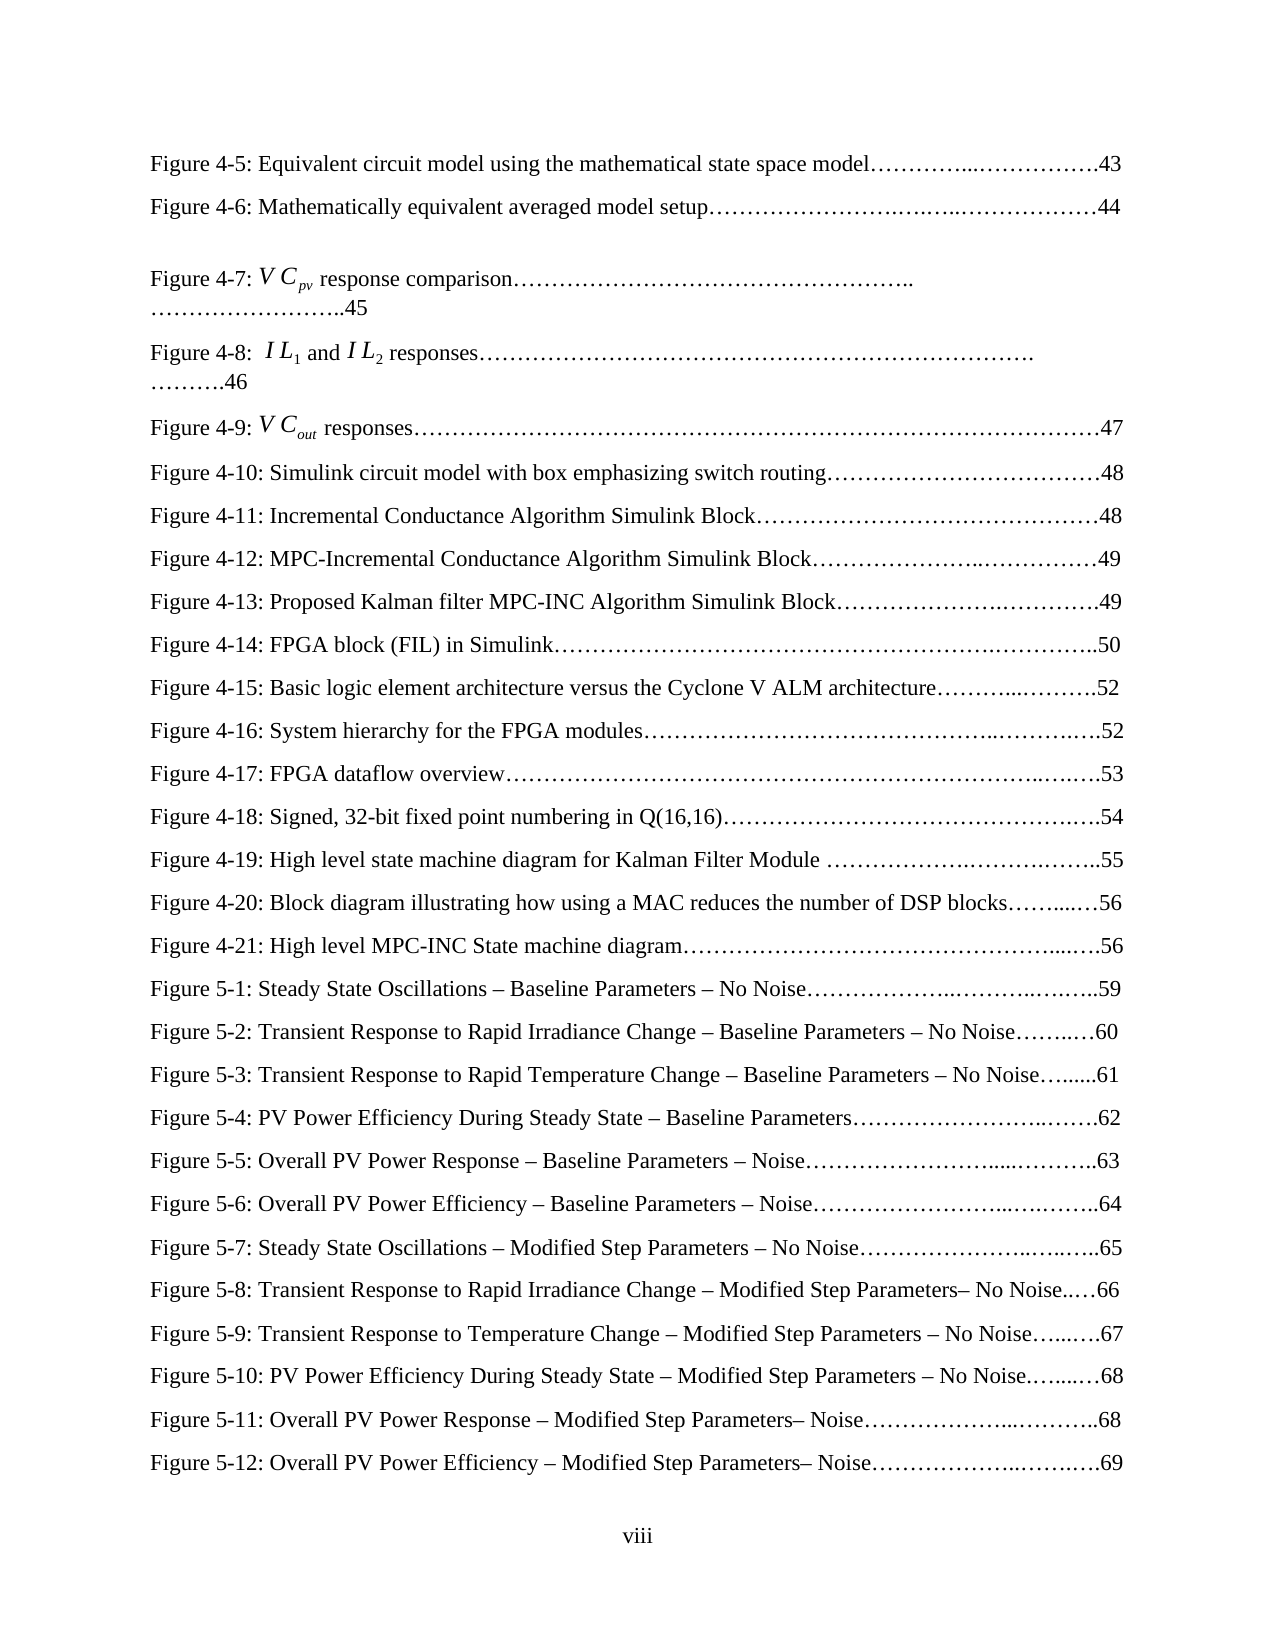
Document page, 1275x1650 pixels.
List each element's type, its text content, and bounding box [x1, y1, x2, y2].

text Figure 4-15: Basic logic element architecture versus the Cyclone V ALM architecture………...……….52 [150, 674, 1125, 701]
text Figure 5-8: Transient Response to Rapid Irradiance Change – Modified Step Parameters– No Noise..…66 [150, 1277, 1125, 1303]
text Figure 4-8: and responses……………………………………………………………….……….46 [150, 337, 1125, 394]
text Figure 5-6: Overall PV Power Efficiency – Baseline Parameters – Noise……………………...….……..64 [150, 1191, 1125, 1217]
text Figure 5-3: Transient Response to Rapid Temperature Change – Baseline Parameters – No Noise…......61 [150, 1061, 1125, 1088]
text Figure 4-13: Proposed Kalman filter MPC-INC Algorithm Simulink Block………………….………….49 [150, 588, 1125, 614]
text Figure 4-19: High level state machine diagram for Kalman Filter Module ……………….……….……..55 [150, 846, 1125, 873]
text Figure 5-10: PV Power Efficiency During Steady State – Modified Step Parameters – No Noise.…....…68 [150, 1363, 1125, 1389]
text Figure 5-9: Transient Response to Temperature Change – Modified Step Parameters – No Noise…...….67 [150, 1319, 1125, 1346]
text Figure 5-12: Overall PV Power Efficiency – Modified Step Parameters– Noise………………..…….….69 [150, 1449, 1125, 1475]
text Figure 4-9: responses………………………………………………………………………………47 [150, 411, 1125, 442]
text Figure 4-7: response comparison……………………………………………..……………………..45 [150, 262, 1125, 320]
text Figure 5-5: Overall PV Power Response – Baseline Parameters – Noise…………………….....………..63 [150, 1147, 1125, 1174]
text Figure 4-5: Equivalent circuit model using the mathematical state space model…………...…………….43 [150, 150, 1125, 176]
text Figure 4-18: Signed, 32-bit fixed point numbering in Q(16,16)……………………………………….….54 [150, 803, 1125, 830]
text Figure 5-1: Steady State Oscillations – Baseline Parameters – No Noise………………..………..….…..59 [150, 975, 1125, 1002]
text Figure 5-11: Overall PV Power Response – Modified Step Parameters– Noise………………...………..68 [150, 1406, 1125, 1432]
text Figure 4-6: Mathematically equivalent averaged model setup…………………….….…..………………44 [150, 193, 1125, 219]
text Figure 4-17: FPGA dataflow overview……………………………………………………………..….….53 [150, 760, 1125, 787]
text Figure 5-2: Transient Response to Rapid Irradiance Change – Baseline Parameters – No Noise……..…60 [150, 1018, 1125, 1045]
text Figure 4-10: Simulink circuit model with box emphasizing switch routing………………………………48 [150, 459, 1125, 486]
text Figure 4-16: System hierarchy for the FPGA modules………………………………………..……….….52 [150, 717, 1125, 744]
text Figure 4-21: High level MPC-INC State machine diagram…………………………………………....….56 [150, 932, 1125, 959]
text Figure 4-11: Incremental Conductance Algorithm Simulink Block………………………………………48 [150, 502, 1125, 528]
text Figure 5-7: Steady State Oscillations – Modified Step Parameters – No Noise…………………..…..…..65 [150, 1233, 1125, 1260]
text Figure 5-4: PV Power Efficiency During Steady State – Baseline Parameters……………………..…….62 [150, 1104, 1125, 1131]
text Figure 4-14: FPGA block (FIL) in Simulink………………………………………………….…………..50 [150, 631, 1125, 658]
text Figure 4-12: MPC-Incremental Conductance Algorithm Simulink Block…………………..……………49 [150, 545, 1125, 572]
text Figure 4-20: Block diagram illustrating how using a MAC reduces the number of DSP blocks……....…56 [150, 889, 1125, 916]
